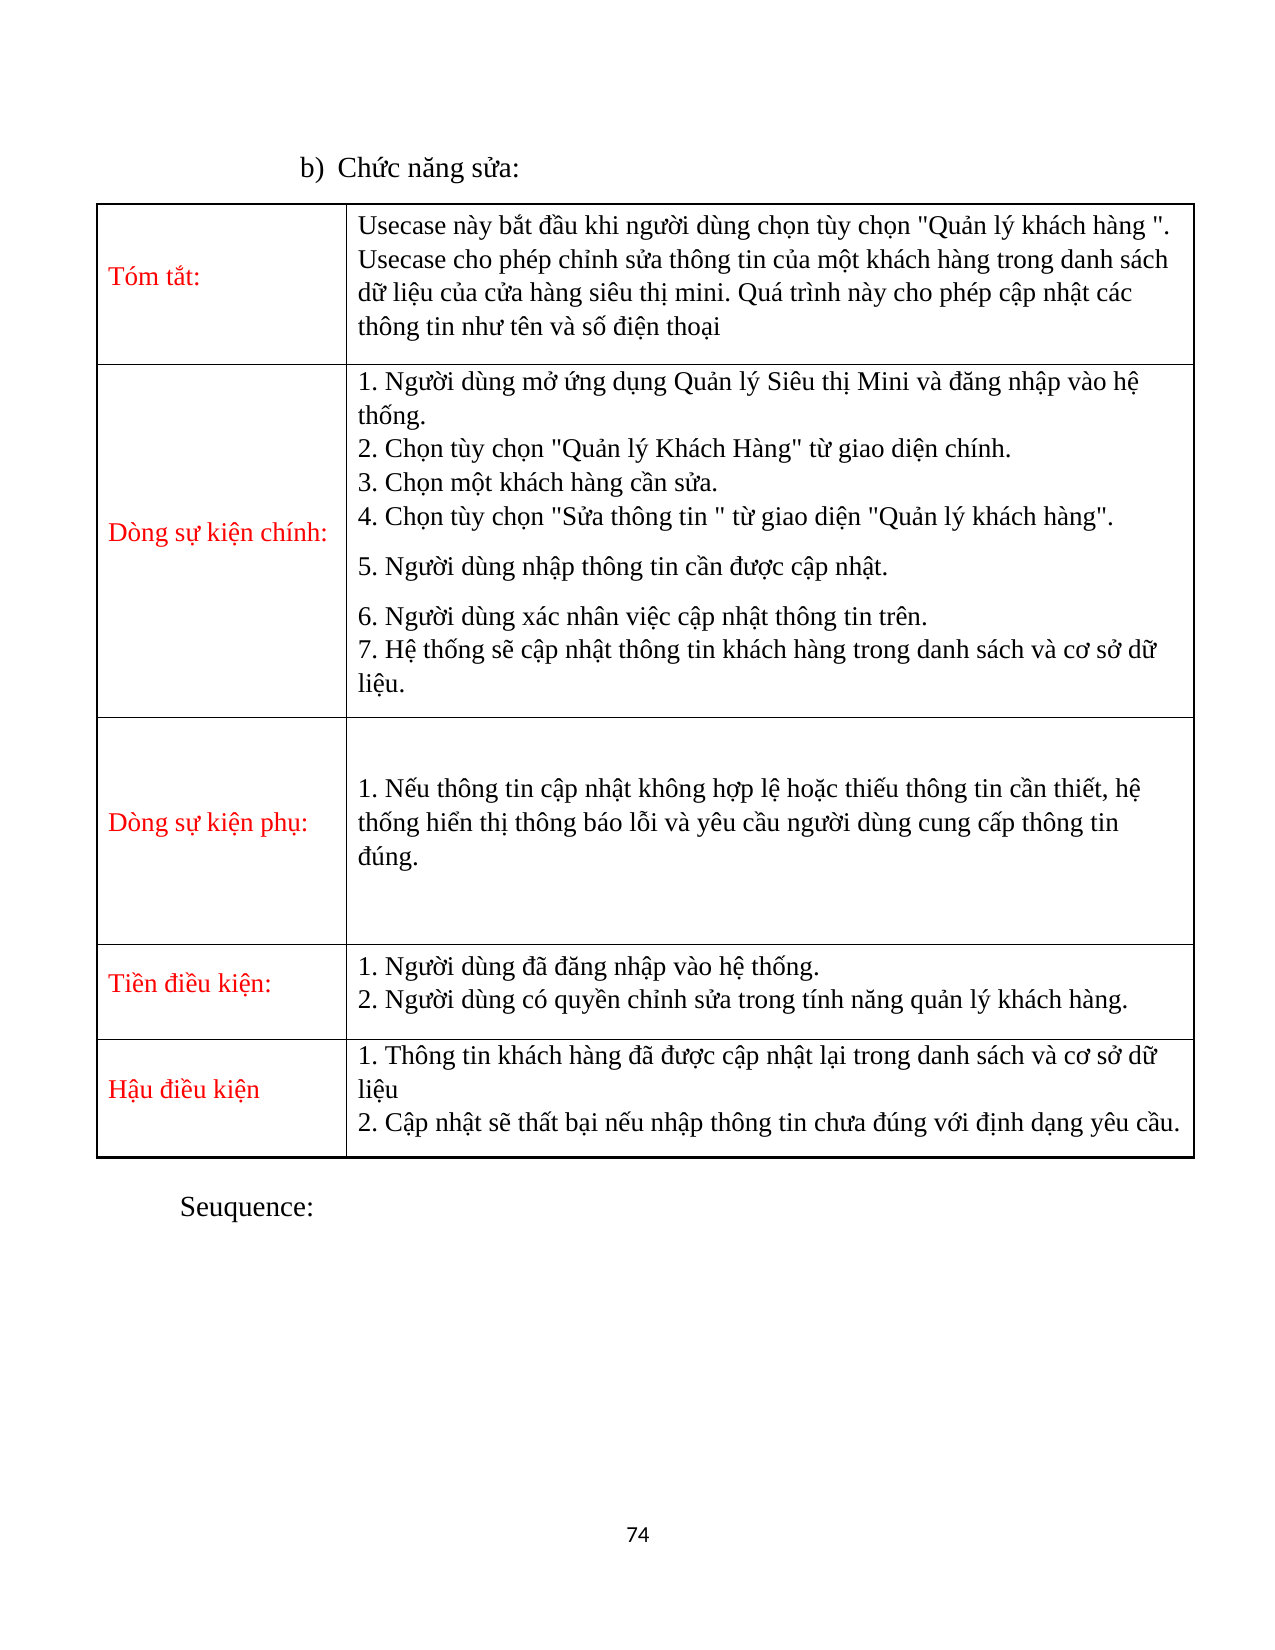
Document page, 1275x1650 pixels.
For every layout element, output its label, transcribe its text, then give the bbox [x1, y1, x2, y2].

table_cell Hậu điều kiện [98, 1040, 346, 1156]
table_header Tóm tắt: [98, 205, 346, 364]
table_cell Dòng sự kiện phụ: [98, 718, 346, 944]
table_cell Dòng sự kiện chính: [98, 365, 346, 717]
table_cell 1. Nếu thông tin cập nhật không hợp lệ hoặc thiếu thông tin cần thiết, hệ thống hiển thị thông báo lỗi và yêu cầu người dùng cung cấp thông tin đúng. [347, 718, 1193, 944]
table_cell 1. Người dùng đã đăng nhập vào hệ thống. 2. Người dùng có quyền chỉnh sửa trong tính năng quản lý khách hàng. [347, 945, 1193, 1038]
table_cell 1. Người dùng mở ứng dụng Quản lý Siêu thị Mini và đăng nhập vào hệ thống. 2. Chọn tùy chọn "Quản lý Khách Hàng" từ giao diện chính. 3. Chọn một khách hàng cần sửa. 4. Chọn tùy chọn "Sửa thông tin " từ giao diện "Quản lý khách hàng". 5. Người dùng nhập thông tin cần được cập nhật. 6. Người dùng xác nhân việc cập nhật thông tin trên. 7. Hệ thống sẽ cập nhật thông tin khách hàng trong danh sách và cơ sở dữ liệu. [347, 365, 1193, 717]
table_cell Tiền điều kiện: [98, 945, 346, 1038]
table_cell 1. Thông tin khách hàng đã được cập nhật lại trong danh sách và cơ sở dữ liệu 2. Cập nhật sẽ thất bại nếu nhập thông tin chưa đúng với định dạng yêu cầu. [347, 1040, 1193, 1156]
list Chức năng sửa: [300, 150, 1125, 183]
list Seuquence: [179, 1189, 1125, 1222]
table_header Usecase này bắt đầu khi người dùng chọn tùy chọn "Quản lý khách hàng ". Usecase cho phép chỉnh sửa thông tin của một khách hàng trong danh sách dữ liệu của cửa hàng siêu thị mini. Quá trình này cho phép cập nhật các thông tin như tên và số điện thoại [347, 205, 1193, 364]
